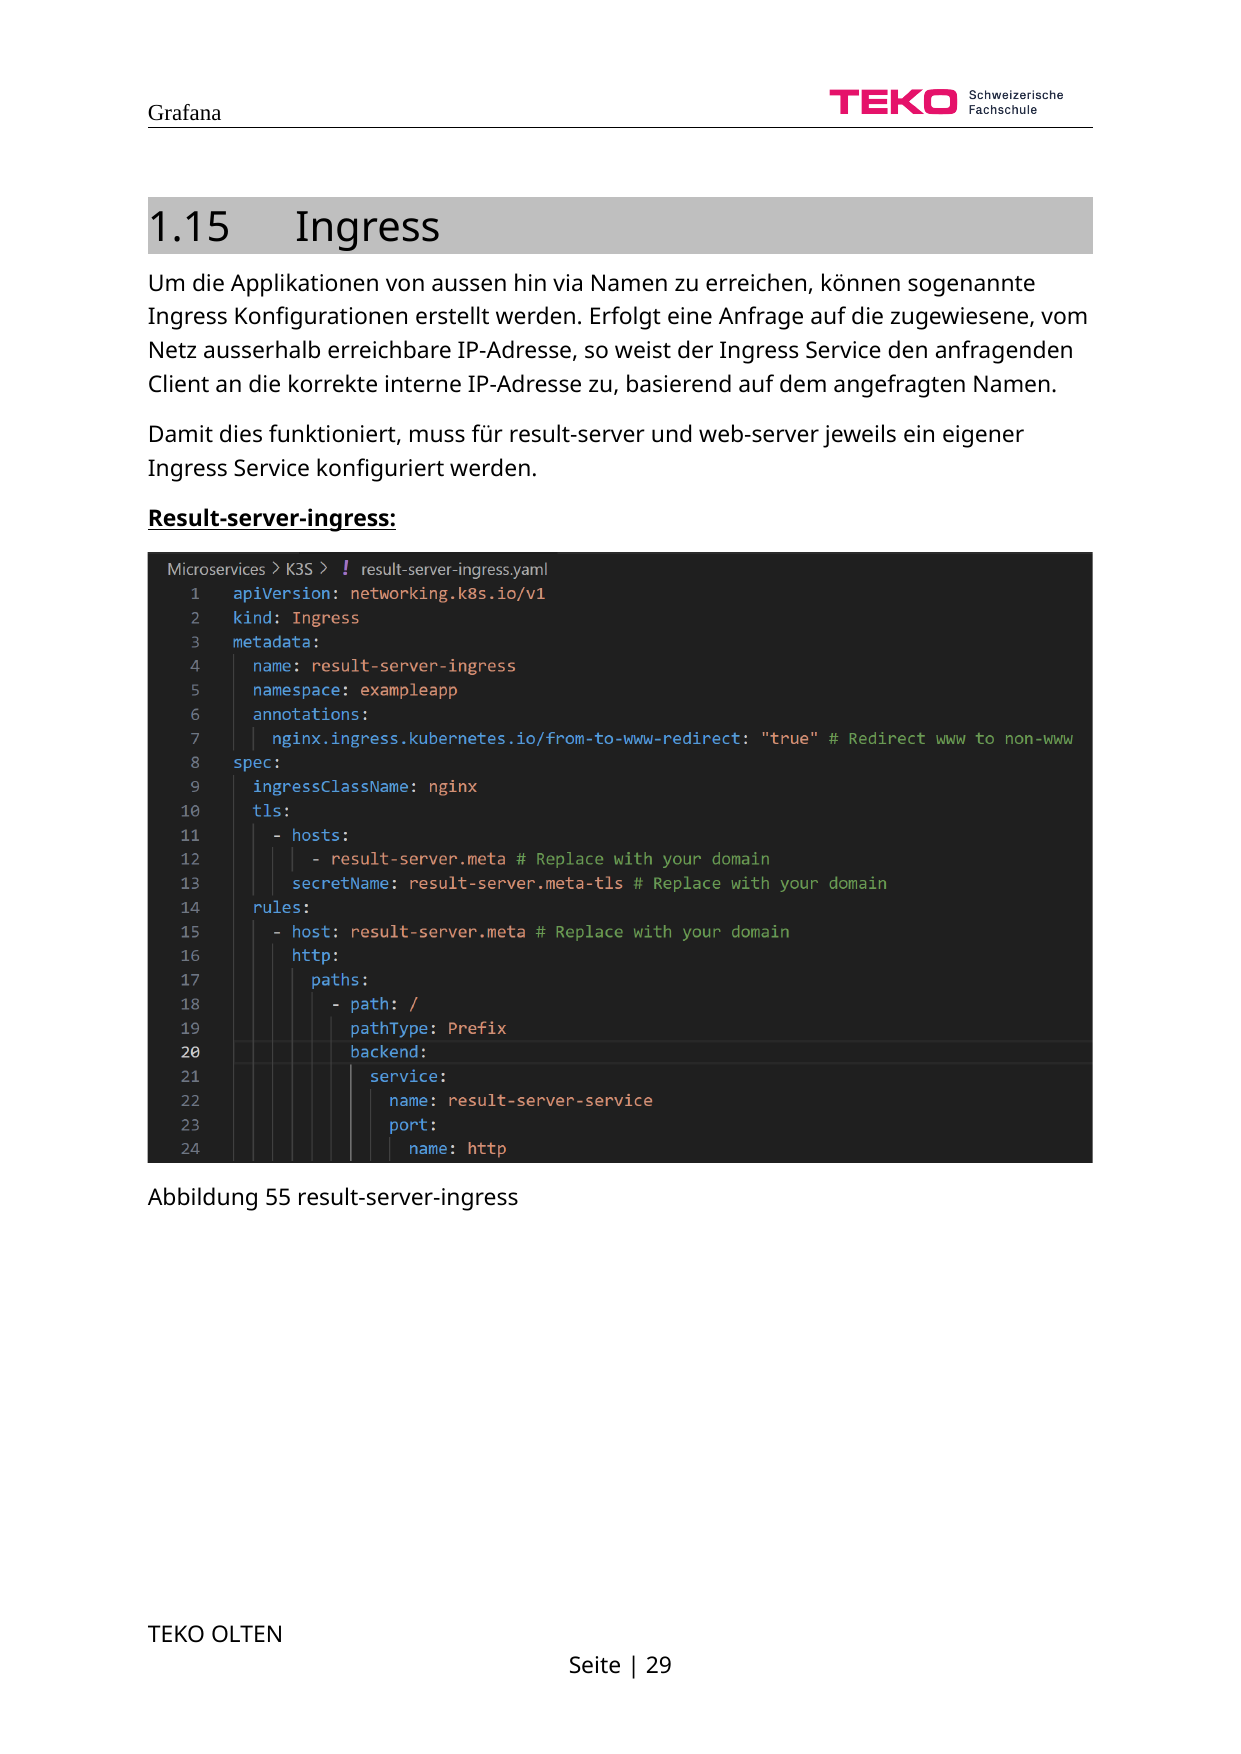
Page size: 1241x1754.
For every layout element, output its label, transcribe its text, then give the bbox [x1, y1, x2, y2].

text Damit dies funktioniert, muss für result-server und web-server jeweils ein eigener Ingress Service konfiguriert werden. [148, 418, 1093, 483]
picture [147, 552, 1093, 1163]
picture [805, 61, 1097, 139]
text Result-server-ingress: [148, 502, 1093, 534]
text Abbildung 55 result-server-ingress [148, 1181, 1093, 1213]
text Um die Applikationen von aussen hin via Namen zu erreichen, können sogenannte Ingress Konfigurationen erstellt werden. Erfolgt eine Anfrage auf die zugewiesene, vom Netz ausserhalb erreichbare IP-Adresse, so weist der Ingress Service den anfragenden Client an die korrekte interne IP-Adresse zu, basierend auf dem angefragten Namen. [148, 267, 1093, 399]
subtitle Ingress [148, 197, 1093, 254]
